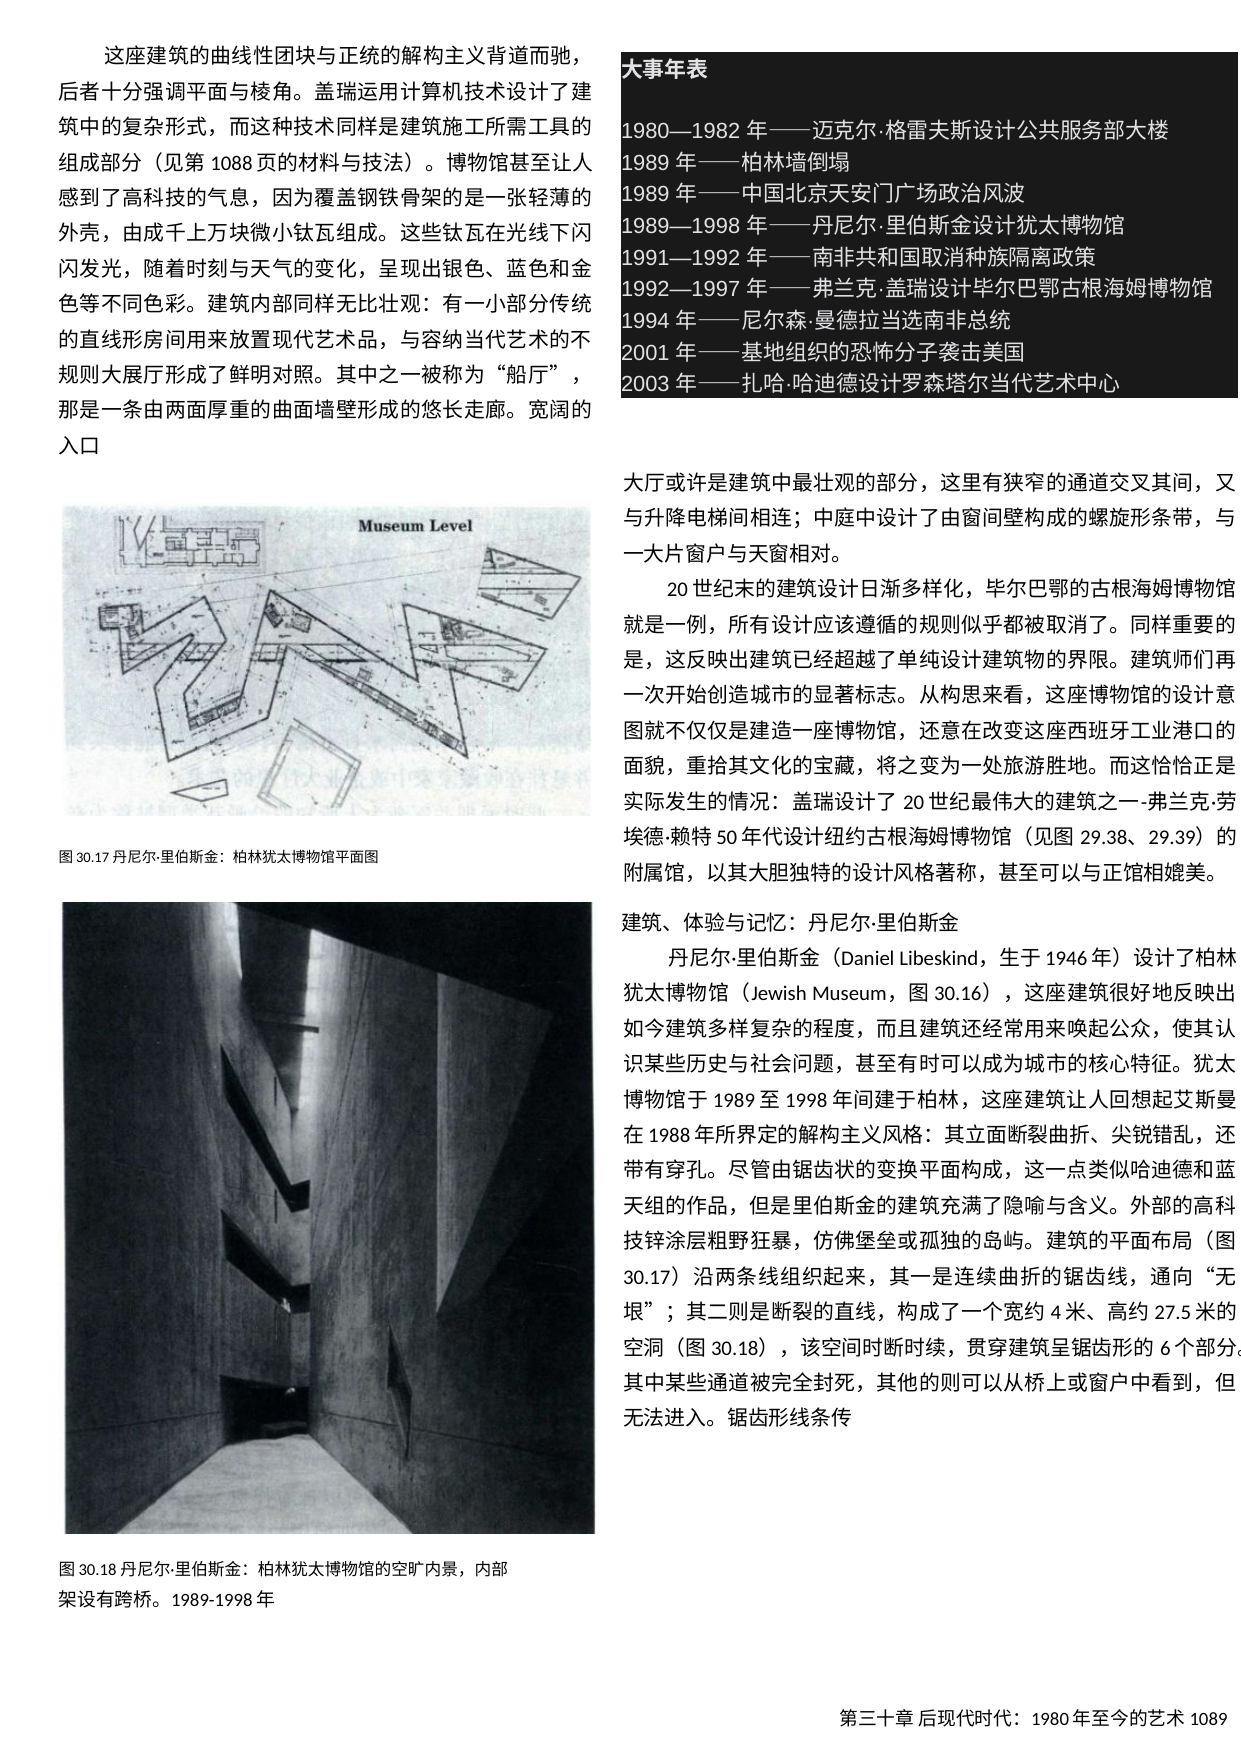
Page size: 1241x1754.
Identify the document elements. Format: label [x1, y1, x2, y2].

picture [58, 902, 596, 1534]
picture [61, 503, 591, 816]
